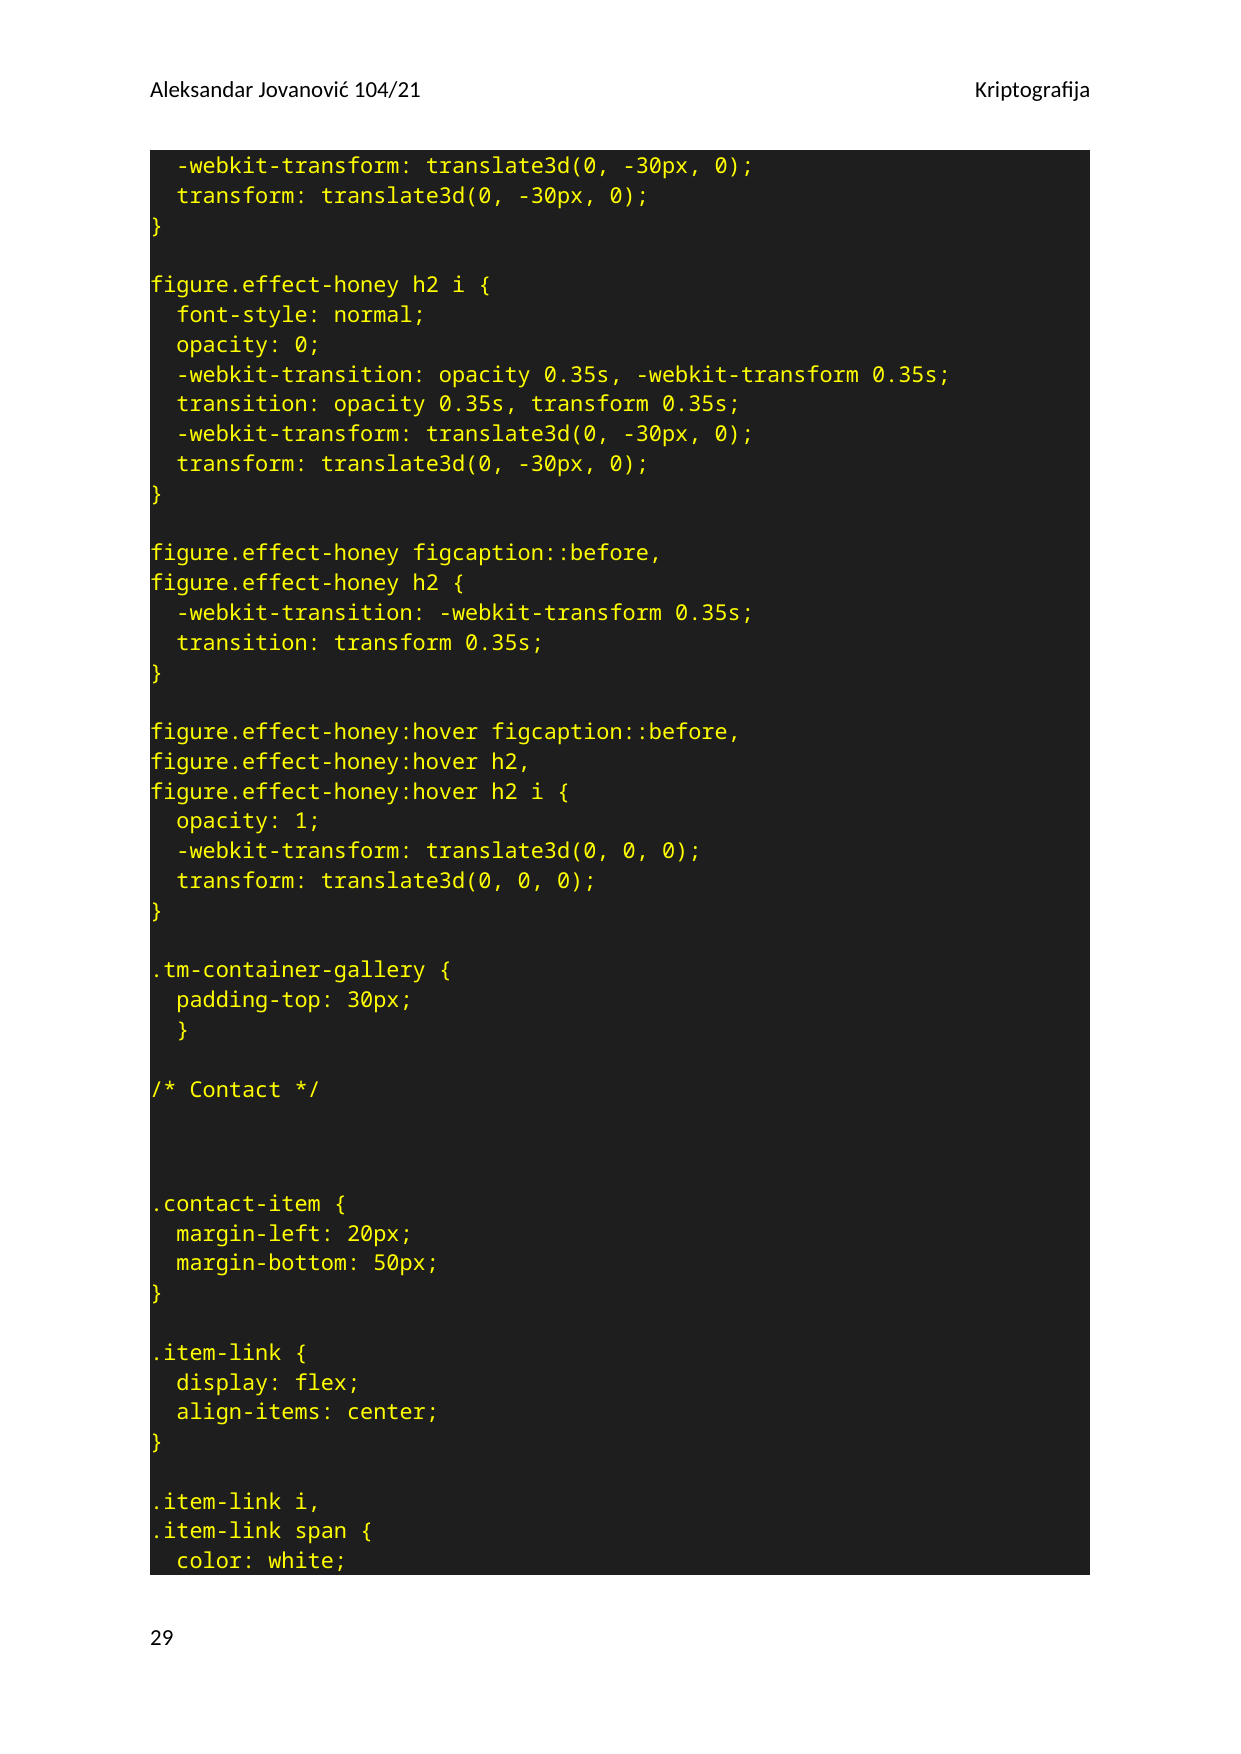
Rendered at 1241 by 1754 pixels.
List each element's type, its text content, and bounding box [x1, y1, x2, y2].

text } [150, 656, 1090, 686]
text transform: translate3d(0, 0, 0); [150, 865, 1090, 895]
text -webkit-transform: translate3d(0, 0, 0); [150, 835, 1090, 865]
text color: white; [150, 1545, 1090, 1575]
text } [150, 1014, 1090, 1044]
text -webkit-transition: opacity 0.35s, -webkit-transform 0.35s; [150, 358, 1090, 388]
text .tm-container-gallery { [150, 954, 1090, 984]
text opacity: 1; [150, 805, 1090, 835]
text figure.effect-honey:hover h2, [150, 746, 1090, 776]
text padding-top: 30px; [150, 984, 1090, 1014]
text figure.effect-honey h2 { [150, 567, 1090, 597]
text figure.effect-honey:hover h2 i { [150, 776, 1090, 805]
text .item-link { [150, 1337, 1090, 1367]
text } [150, 478, 1090, 507]
text -webkit-transform: translate3d(0, -30px, 0); [150, 418, 1090, 448]
text } [150, 1426, 1090, 1456]
text align-items: center; [150, 1396, 1090, 1426]
text -webkit-transform: translate3d(0, -30px, 0); [150, 150, 1090, 180]
text margin-bottom: 50px; [150, 1247, 1090, 1277]
text font-style: normal; [150, 299, 1090, 329]
text figure.effect-honey:hover figcaption::before, [150, 716, 1090, 746]
text .item-link i, [150, 1486, 1090, 1516]
text } [150, 209, 1090, 239]
text figure.effect-honey figcaption::before, [150, 537, 1090, 567]
text margin-left: 20px; [150, 1218, 1090, 1247]
text opacity: 0; [150, 329, 1090, 358]
text } [150, 1277, 1090, 1307]
text .contact-item { [150, 1188, 1090, 1218]
text transform: translate3d(0, -30px, 0); [150, 180, 1090, 209]
text transition: transform 0.35s; [150, 627, 1090, 656]
text display: flex; [150, 1367, 1090, 1396]
text /* Contact */ [150, 1073, 1090, 1103]
text -webkit-transition: -webkit-transform 0.35s; [150, 597, 1090, 627]
text transition: opacity 0.35s, transform 0.35s; [150, 388, 1090, 418]
text figure.effect-honey h2 i { [150, 269, 1090, 299]
text .item-link span { [150, 1516, 1090, 1545]
text transform: translate3d(0, -30px, 0); [150, 448, 1090, 478]
text } [150, 895, 1090, 924]
